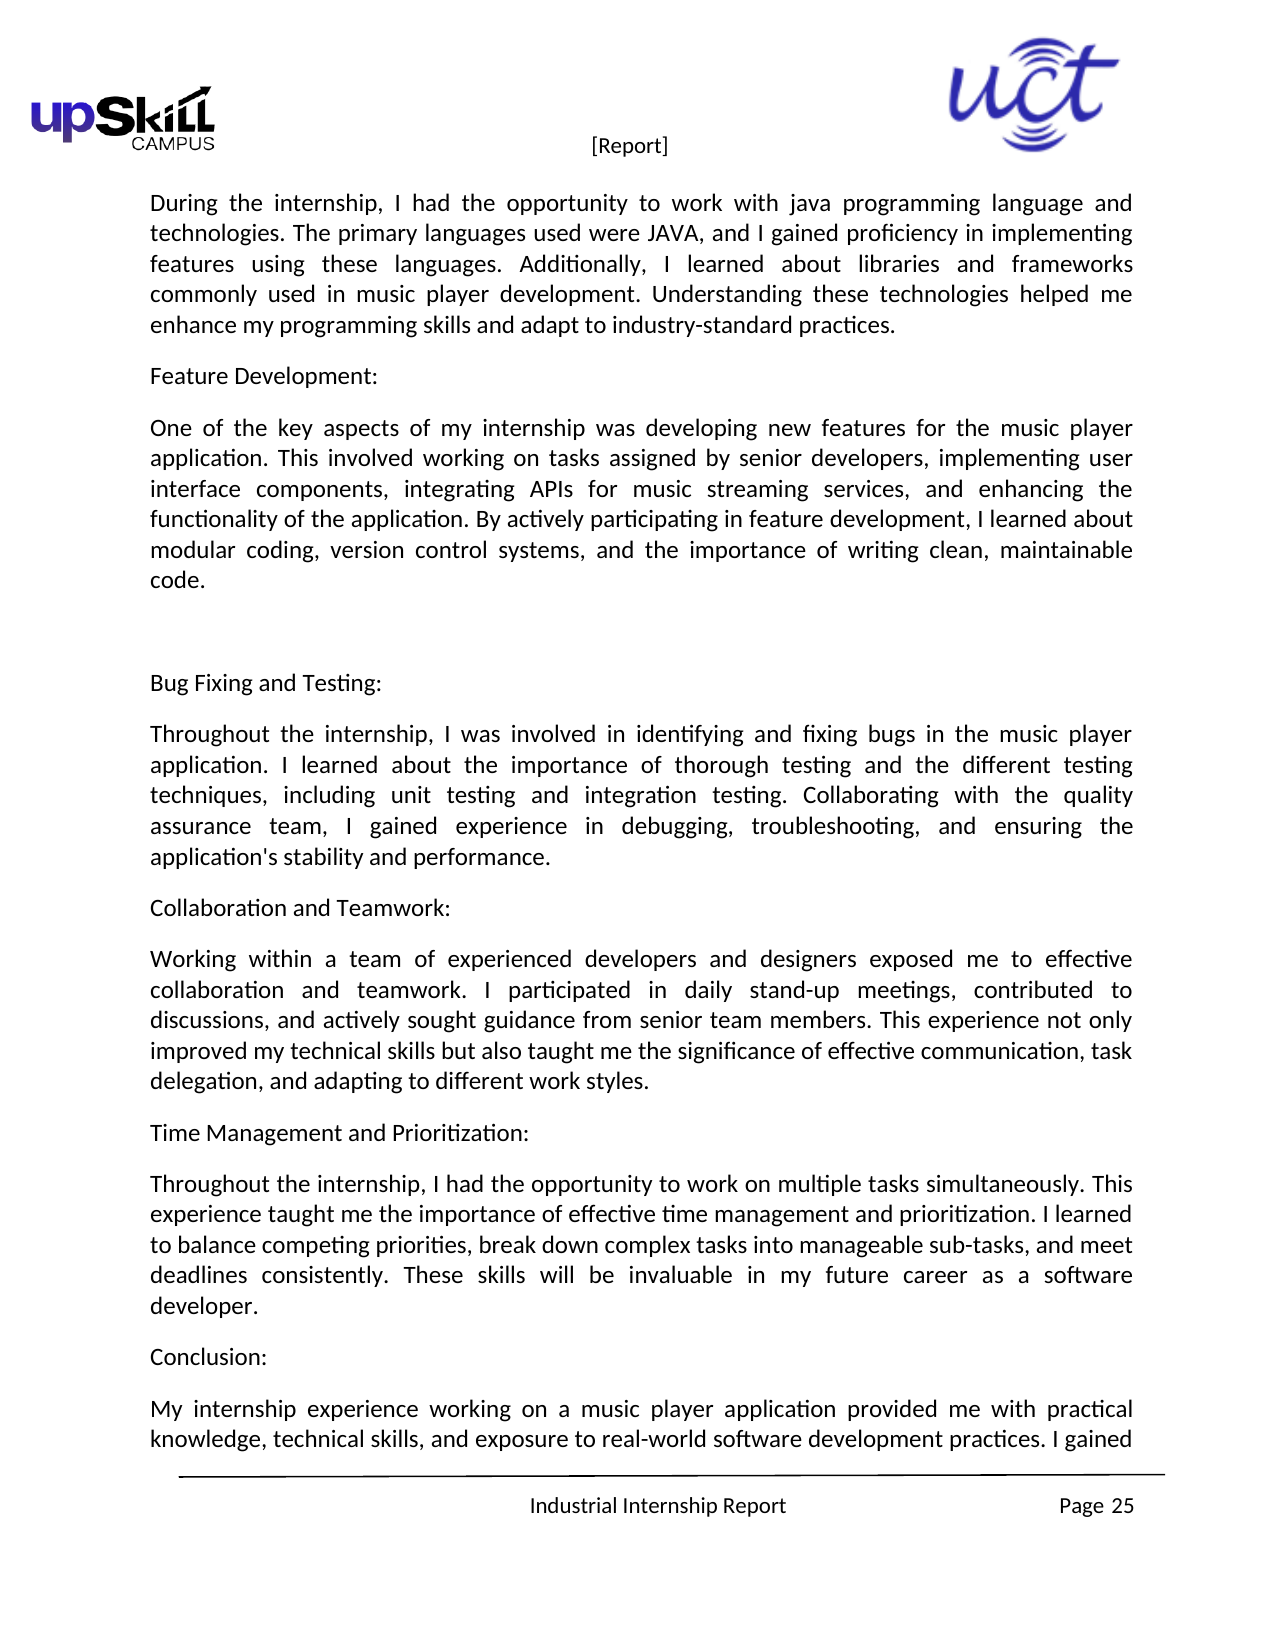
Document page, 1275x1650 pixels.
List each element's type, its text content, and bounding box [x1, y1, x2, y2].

text Collaboration and Teamwork: [150, 892, 1134, 922]
text Working within a team of experienced developers and designers exposed me to effective collaboration and teamwork. I participated in daily stand-up meetings, contributed to discussions, and actively sought guidance from senior team members. This experience not only improved my technical skills but also taught me the significance of effective communication, task delegation, and adapting to different work styles. [150, 943, 1134, 1096]
text Conclusion: [150, 1342, 1134, 1372]
picture [0, 73, 246, 154]
text Bug Fixing and Testing: [150, 667, 1134, 698]
text During the internship, I had the opportunity to work with java programming language and technologies. The primary languages used were JAVA, and I gained proficiency in implementing features using these languages. Additionally, I learned about libraries and frameworks commonly used in music player development. Understanding these technologies helped me enhance my programming skills and adapt to industry-standard practices. [150, 187, 1134, 340]
text Throughout the internship, I had the opportunity to work on multiple tasks simultaneously. This experience taught me the importance of effective time management and prioritization. I learned to balance competing priorities, break down complex tasks into manageable sub-tasks, and meet deadlines consistently. These skills will be invaluable in my future career as a software developer. [150, 1168, 1134, 1321]
text Feature Development: [150, 361, 1134, 391]
picture [946, 28, 1125, 154]
text Time Management and Prioritization: [150, 1117, 1134, 1147]
text Throughout the internship, I was involved in identifying and fixing bugs in the music player application. I learned about the importance of thorough testing and the different testing techniques, including unit testing and integration testing. Collaborating with the quality assurance team, I gained experience in debugging, troubleshooting, and ensuring the application's stability and performance. [150, 718, 1134, 871]
text One of the key aspects of my internship was developing new features for the music player application. This involved working on tasks assigned by senior developers, implementing user interface components, integrating APIs for music streaming services, and enhancing the functionality of the application. By actively participating in feature development, I learned about modular coding, version control systems, and the importance of writing clean, maintainable code. [150, 412, 1134, 595]
